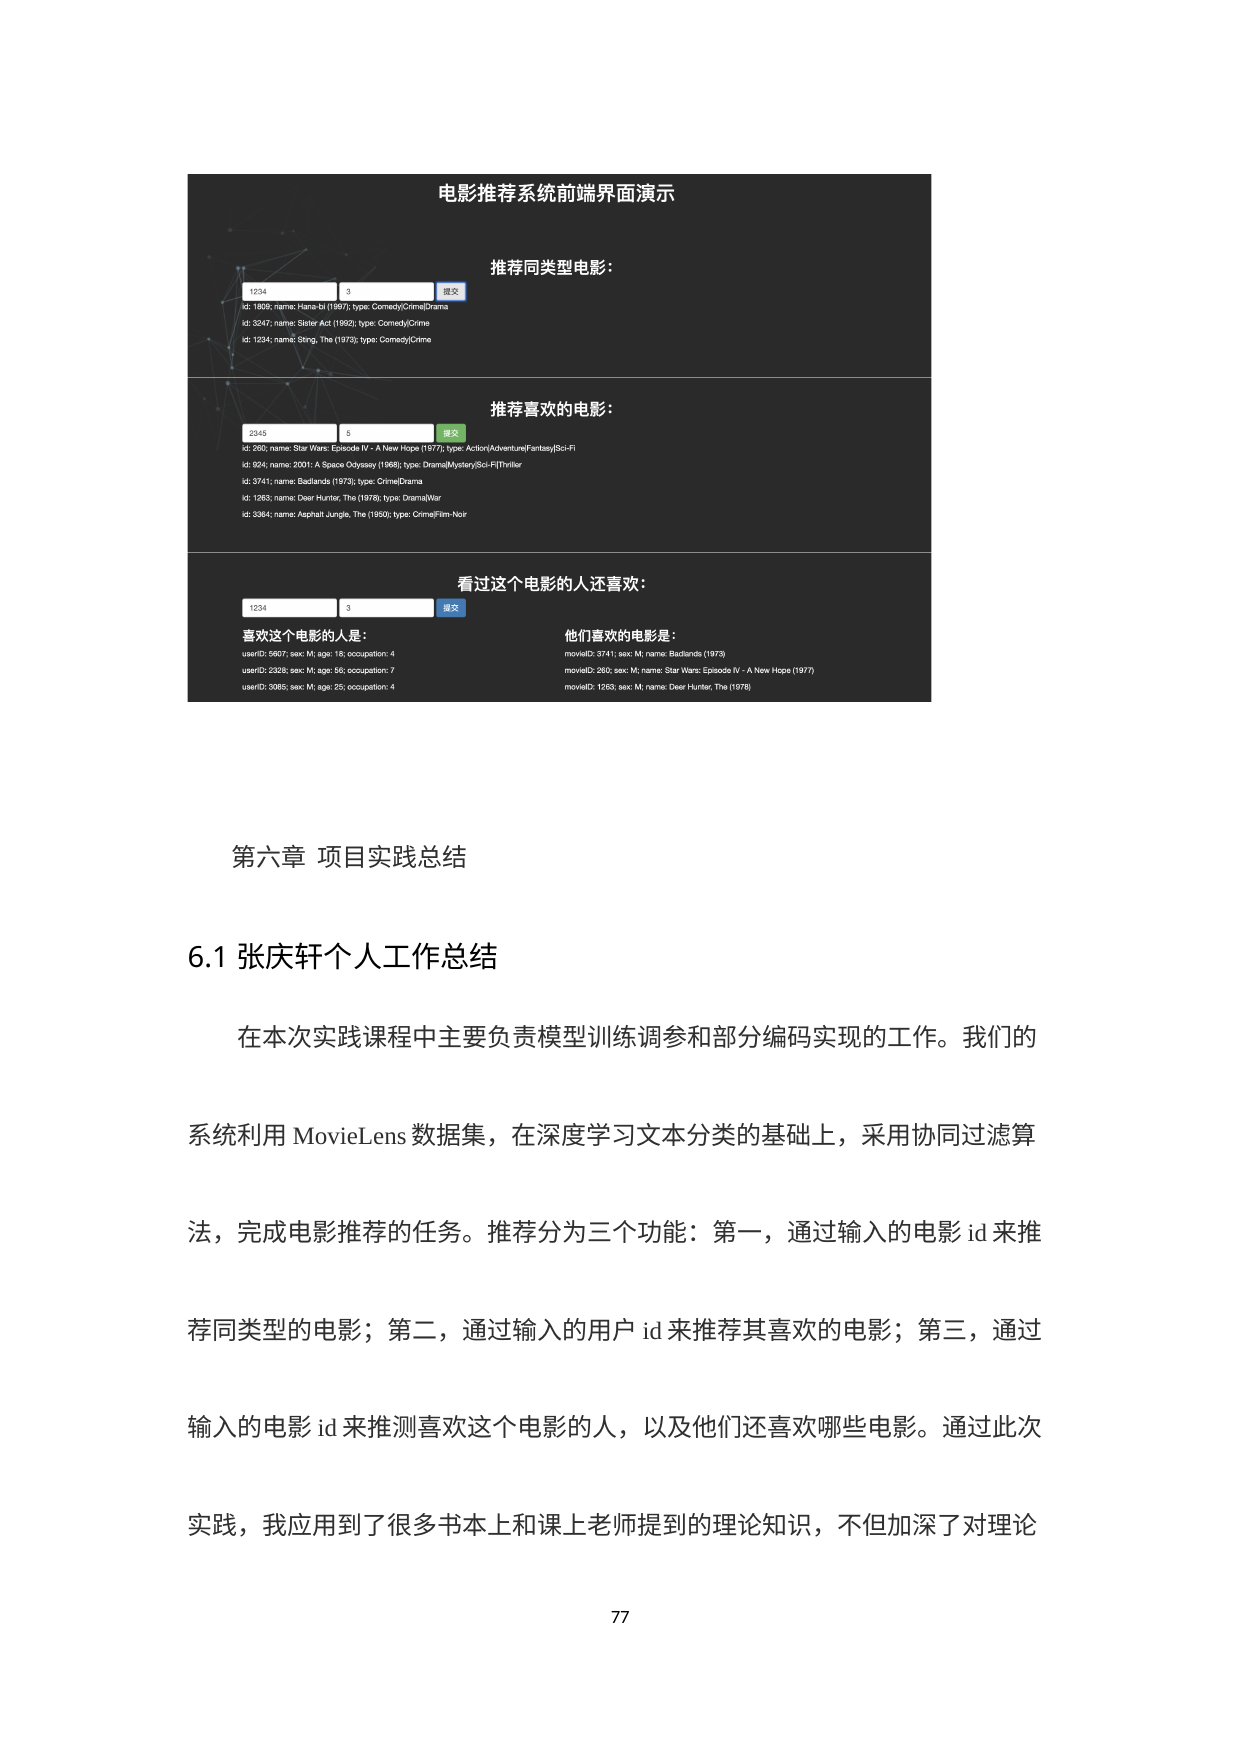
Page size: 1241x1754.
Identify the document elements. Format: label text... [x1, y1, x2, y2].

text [187, 1003, 1053, 1556]
subtitle 6.1 张庆轩个人工作总结 [187, 922, 1053, 987]
text 第六章 项目实践总结 [187, 823, 1053, 888]
picture [187, 174, 932, 702]
